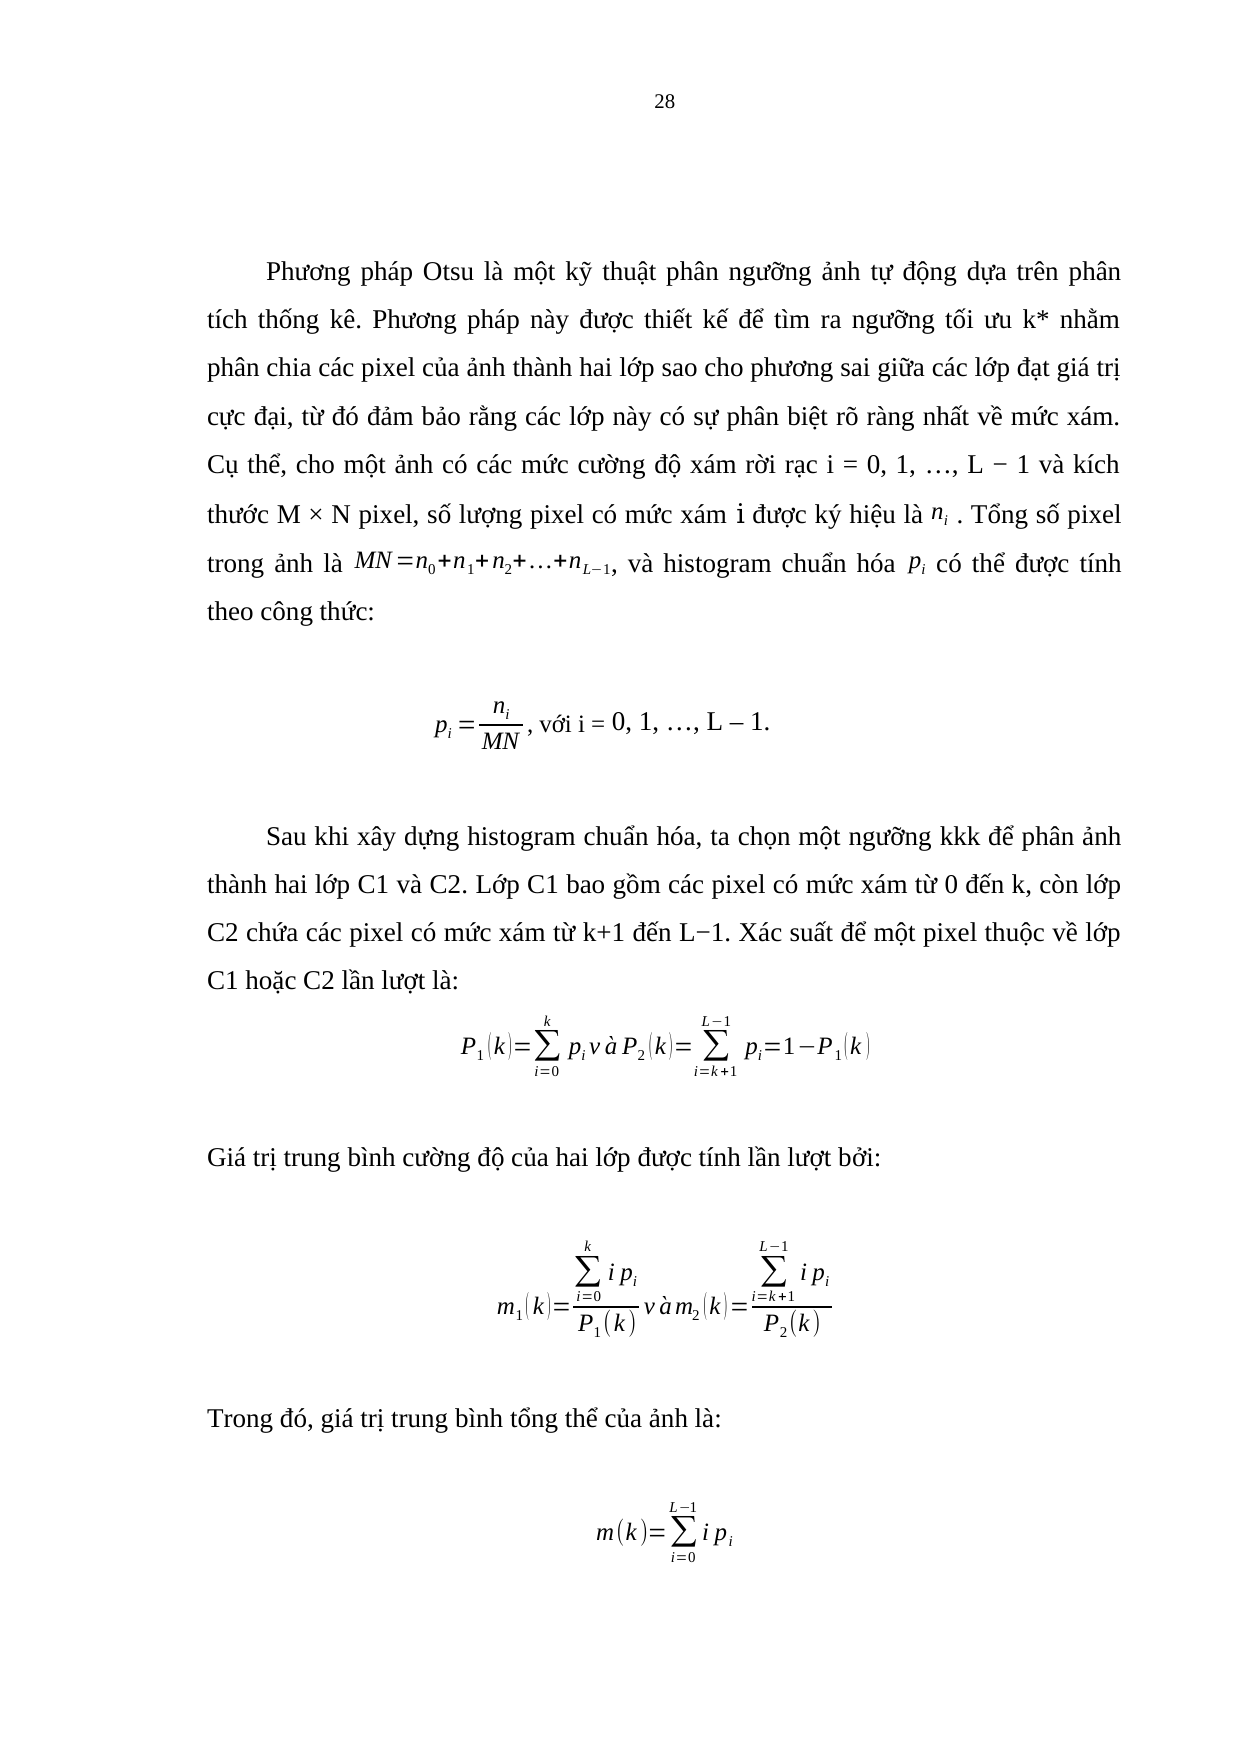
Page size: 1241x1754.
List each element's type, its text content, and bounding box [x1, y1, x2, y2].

text Giá trị trung bình cường độ của hai lớp được tính lần lượt bởi: [207, 1141, 1122, 1172]
text Phương pháp Otsu là một kỹ thuật phân ngưỡng ảnh tự động dựa trên phân tích thống kê. Phương pháp này được thiết kế để tìm ra ngưỡng tối ưu k* nhằm phân chia các pixel của ảnh thành hai lớp sao cho phương sai giữa các lớp đạt giá trị cực đại, từ đó đảm bảo rằng các lớp này có sự phân biệt rõ ràng nhất về mức xám. Cụ thể, cho một ảnh có các mức cường độ xám rời rạc i = 0, 1, …, L − 1 và kích thước M × N pixel, số lượng pixel có mức xám i được ký hiệu là ​. Tổng số pixel trong ảnh là , và histogram chuẩn hóa ​ có thể được tính theo công thức: [207, 255, 1122, 626]
text Trong đó, giá trị trung bình tổng thể của ảnh là: [207, 1402, 1122, 1433]
text 0, 1, …, L – 1. [357, 692, 1122, 754]
text Sau khi xây dựng histogram chuẩn hóa, ta chọn một ngưỡng kkk để phân ảnh thành hai lớp C1​ và C2​. Lớp C1 bao gồm các pixel có mức xám từ 0 đến k, còn lớp C2​ chứa các pixel có mức xám từ k+1 đến L−1. Xác suất để một pixel thuộc về lớp C1 hoặc C2 lần lượt là: [207, 819, 1122, 995]
